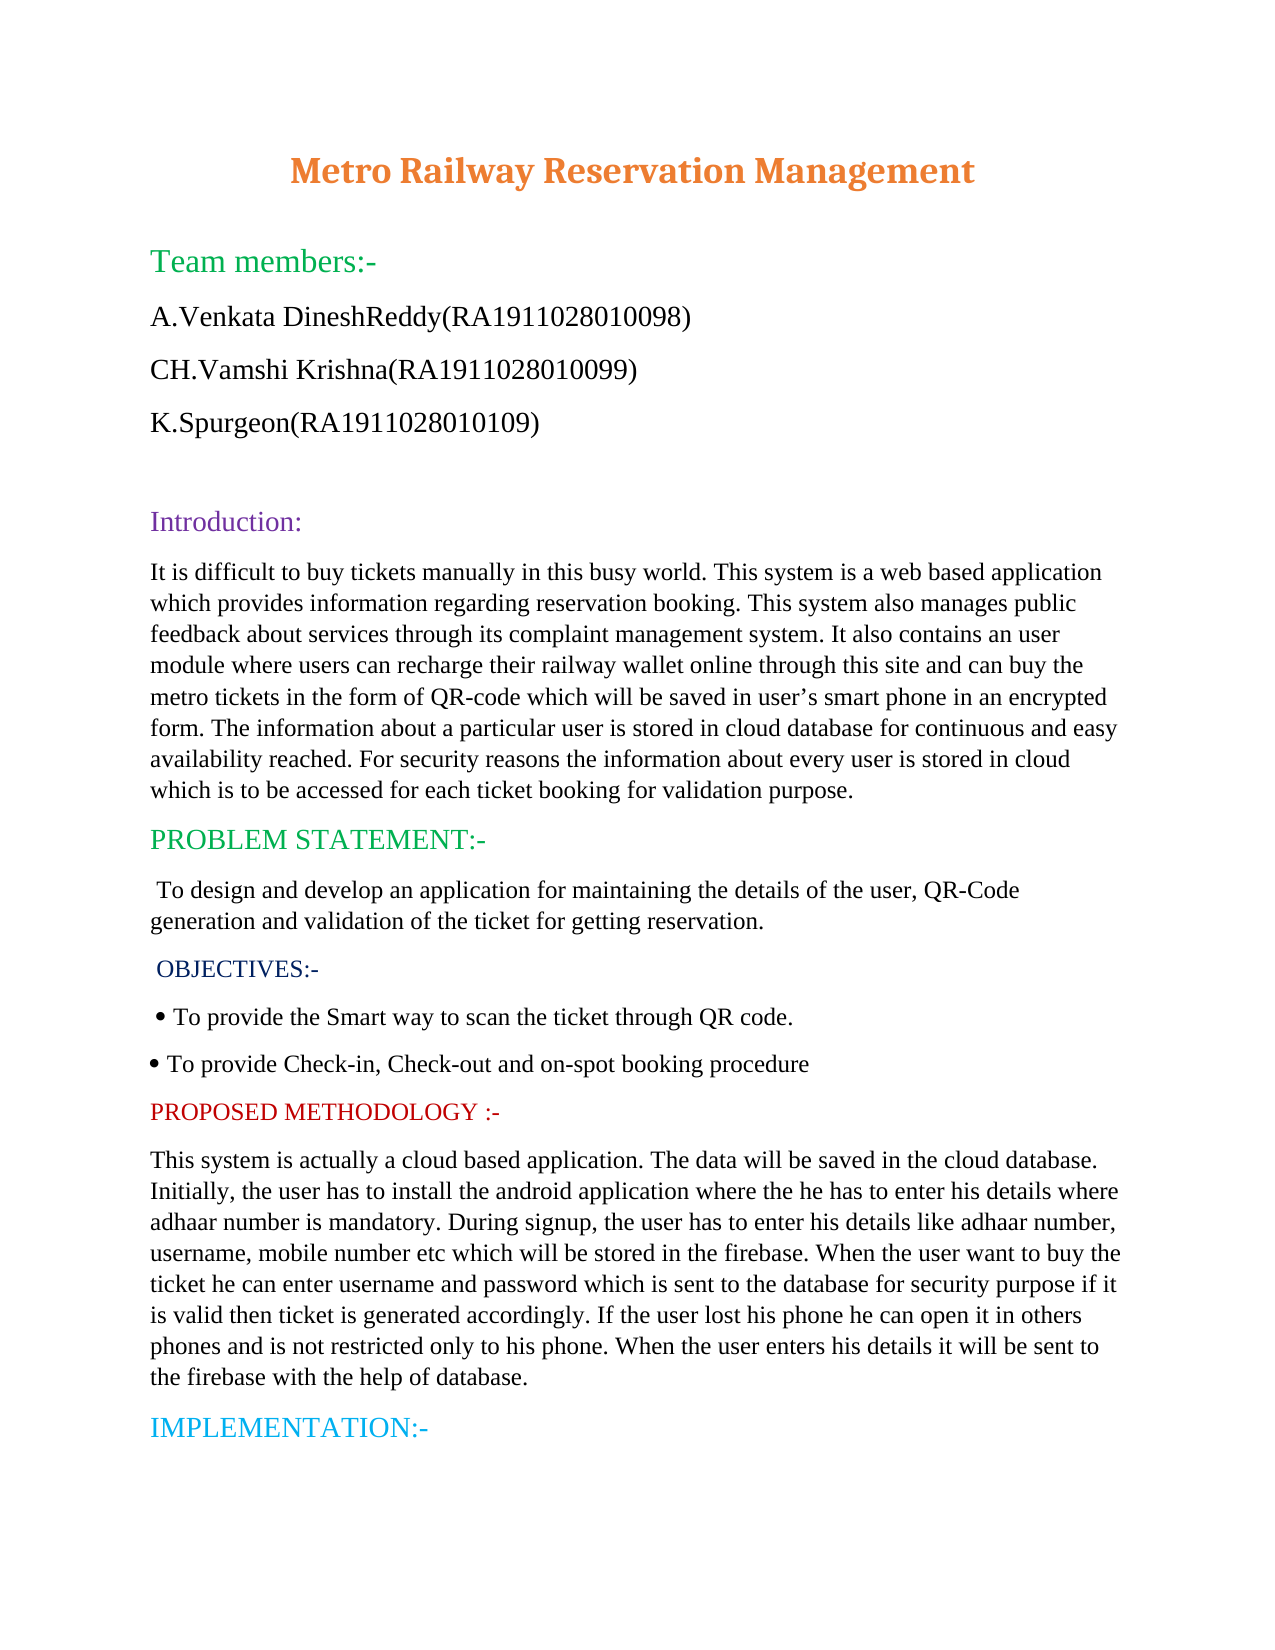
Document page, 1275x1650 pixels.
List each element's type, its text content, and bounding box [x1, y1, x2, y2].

text OBJECTIVES:- [150, 954, 1125, 983]
text CH.Vamshi Krishna(RA1911028010099) [150, 352, 1125, 386]
text Introduction: [150, 504, 1125, 538]
text To design and develop an application for maintaining the details of the user, QR-Code generation and validation of the ticket for getting reservation. [150, 875, 1125, 935]
text Team members:- [150, 241, 1125, 279]
text K.Spurgeon(RA1911028010109) [150, 405, 1125, 438]
text It is difficult to buy tickets manually in this busy world. This system is a web based application which provides information regarding reservation booking. This system also manages public feedback about services through its complaint management system. It also contains an user module where users can recharge their railway wallet online through this site and can buy the metro tickets in the form of QR-code which will be saved in user’s smart phone in an encrypted form. The information about a particular user is stored in cloud database for continuous and easy availability reached. For security reasons the information about every user is stored in cloud which is to be accessed for each ticket booking for validation purpose. [150, 557, 1125, 803]
text PROBLEM STATEMENT:- [150, 822, 1125, 856]
text A.Venkata DineshReddy(RA1911028010098) [150, 299, 1125, 333]
text IMPLEMENTATION:- [150, 1410, 1125, 1443]
text To provide the Smart way to scan the ticket through QR code. [150, 1002, 1125, 1030]
text Metro Railway Reservation Management [150, 150, 1125, 193]
text PROPOSED METHODOLOGY :- [150, 1097, 1125, 1126]
text To provide Check-in, Check-out and on-spot booking procedure [150, 1049, 1125, 1078]
text This system is actually a cloud based application. The data will be saved in the cloud database. Initially, the user has to install the android application where the he has to enter his details where adhaar number is mandatory. During signup, the user has to enter his details like adhaar number, username, mobile number etc which will be stored in the firebase. When the user want to buy the ticket he can enter username and password which is sent to the database for security purpose if it is valid then ticket is generated accordingly. If the user lost his phone he can open it in others phones and is not restricted only to his phone. When the user enters his details it will be sent to the firebase with the help of database. [150, 1145, 1125, 1391]
